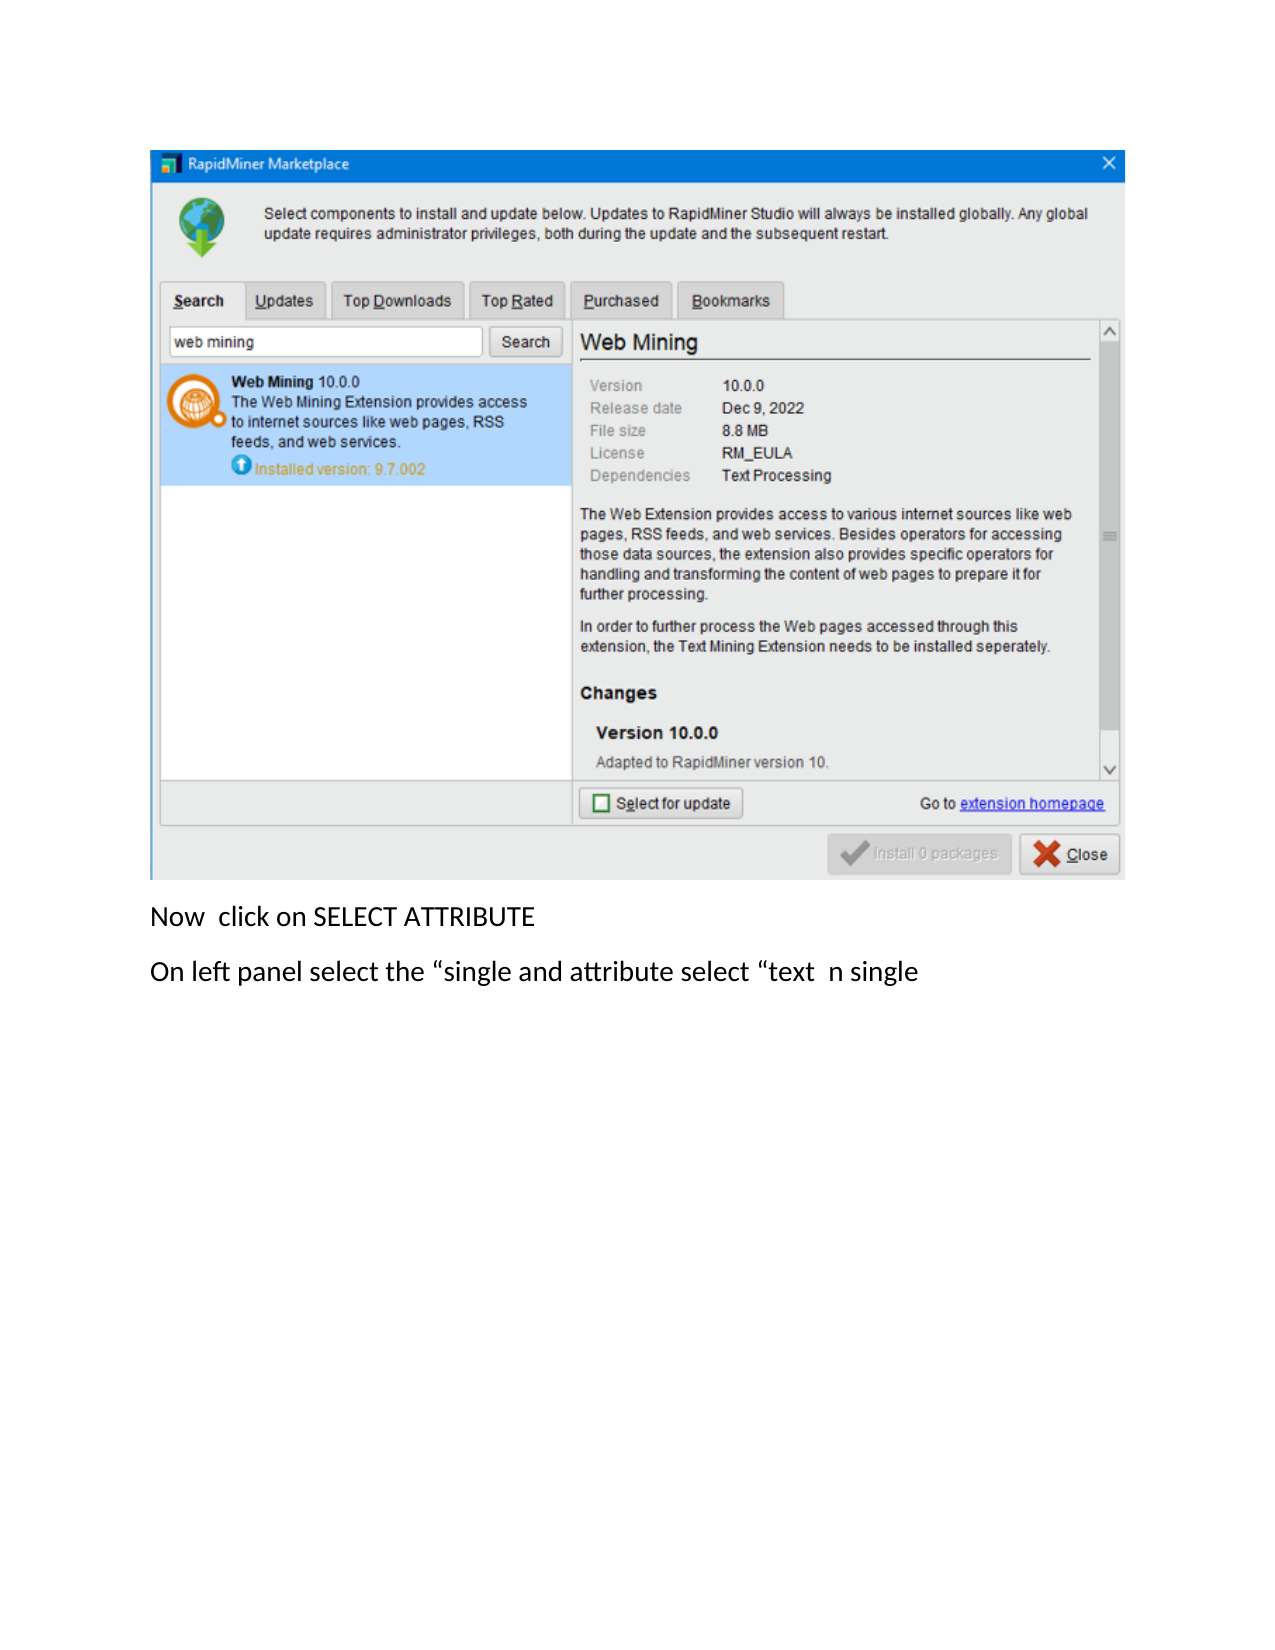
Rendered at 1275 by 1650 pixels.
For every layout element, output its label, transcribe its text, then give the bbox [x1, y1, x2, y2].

text On left panel select the “single and attribute select “text n single [150, 953, 1125, 989]
picture [150, 150, 1125, 880]
text Now click on SELECT ATTRIBUTE [150, 898, 1125, 934]
